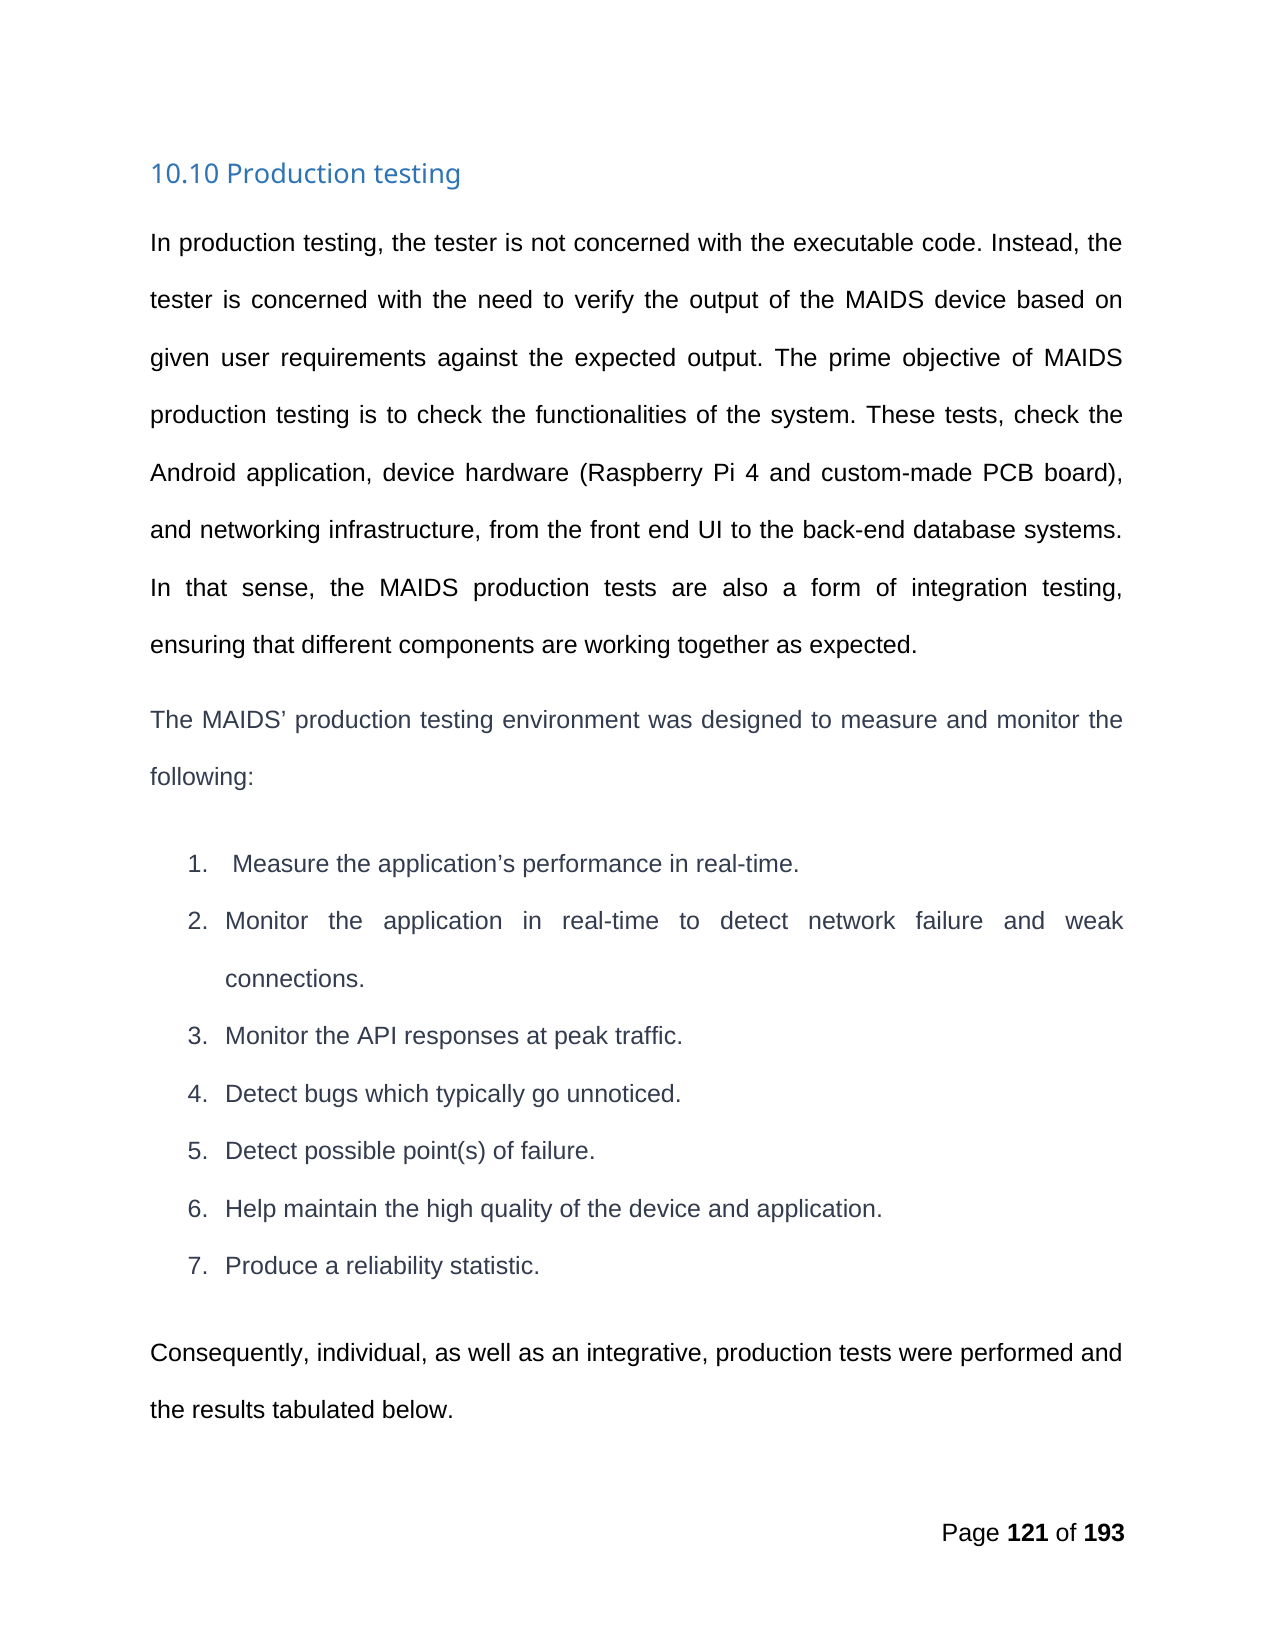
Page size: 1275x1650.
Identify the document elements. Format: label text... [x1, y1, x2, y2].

list Help maintain the high quality of the device and application. [187, 1194, 1125, 1222]
list Monitor the application in real-time to detect network failure and weak connections. [187, 906, 1125, 992]
list Detect possible point(s) of failure. [187, 1136, 1125, 1165]
subtitle 10.10 Production testing [150, 154, 1125, 191]
text In production testing, the tester is not concerned with the executable code. Instead, the tester is concerned with the need to verify the output of the MAIDS device based on given user requirements against the expected output. The prime objective of MAIDS production testing is to check the functionalities of the system. These tests, check the Android application, device hardware (Raspberry Pi 4 and custom-made PCB board), and networking infrastructure, from the front end UI to the back-end database systems. In that sense, the MAIDS production tests are also a form of integration testing, ensuring that different components are working together as expected. [150, 228, 1125, 659]
list Monitor the API responses at peak traffic. [187, 1021, 1125, 1050]
list Produce a reliability statistic. [187, 1251, 1125, 1280]
list Measure the application’s performance in real-time. [187, 849, 1125, 877]
text Consequently, individual, as well as an integrative, production tests were performed and the results tabulated below. [150, 1338, 1125, 1424]
text The MAIDS’ production testing environment was designed to measure and monitor the following: [150, 704, 1125, 791]
list Detect bugs which typically go unnoticed. [187, 1079, 1125, 1107]
